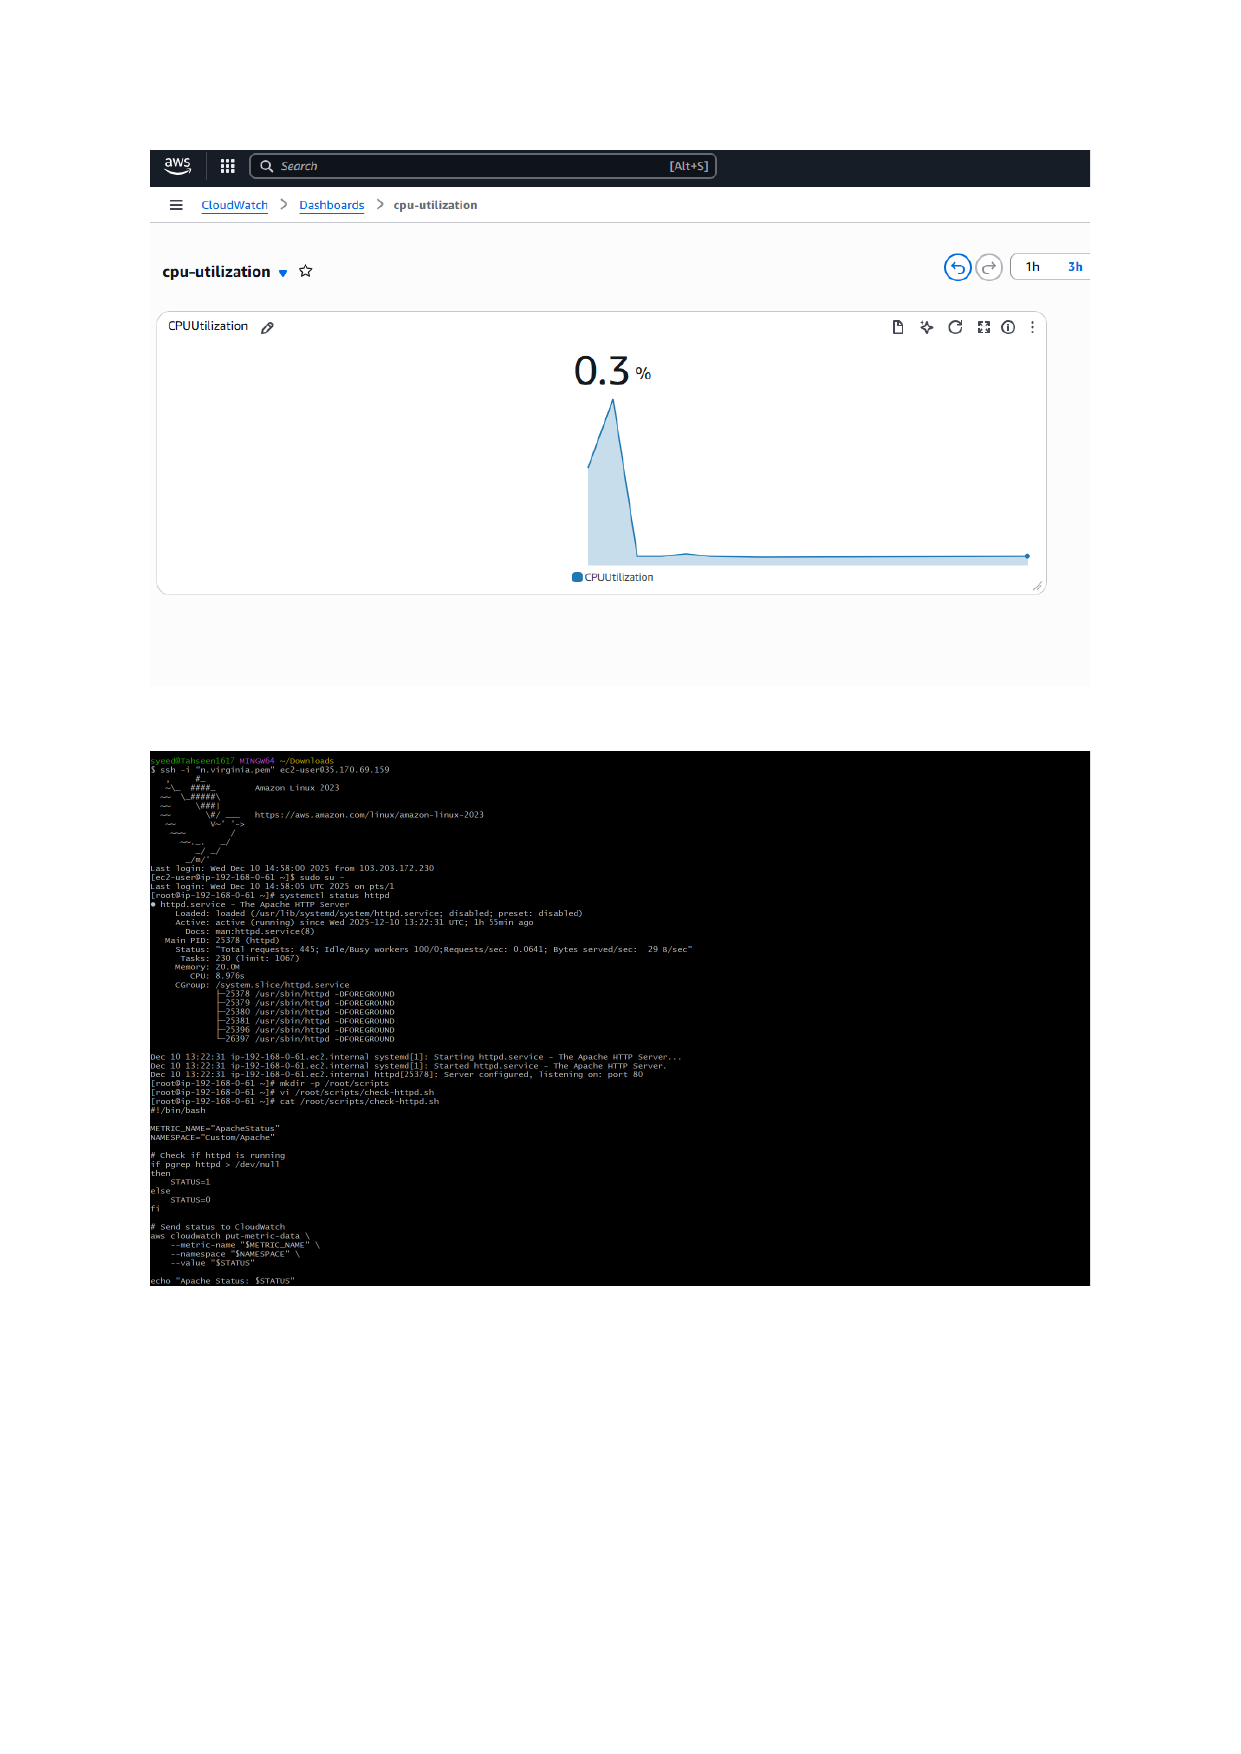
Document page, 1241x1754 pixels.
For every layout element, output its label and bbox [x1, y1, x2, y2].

picture [150, 751, 1091, 1286]
picture [150, 150, 1091, 686]
